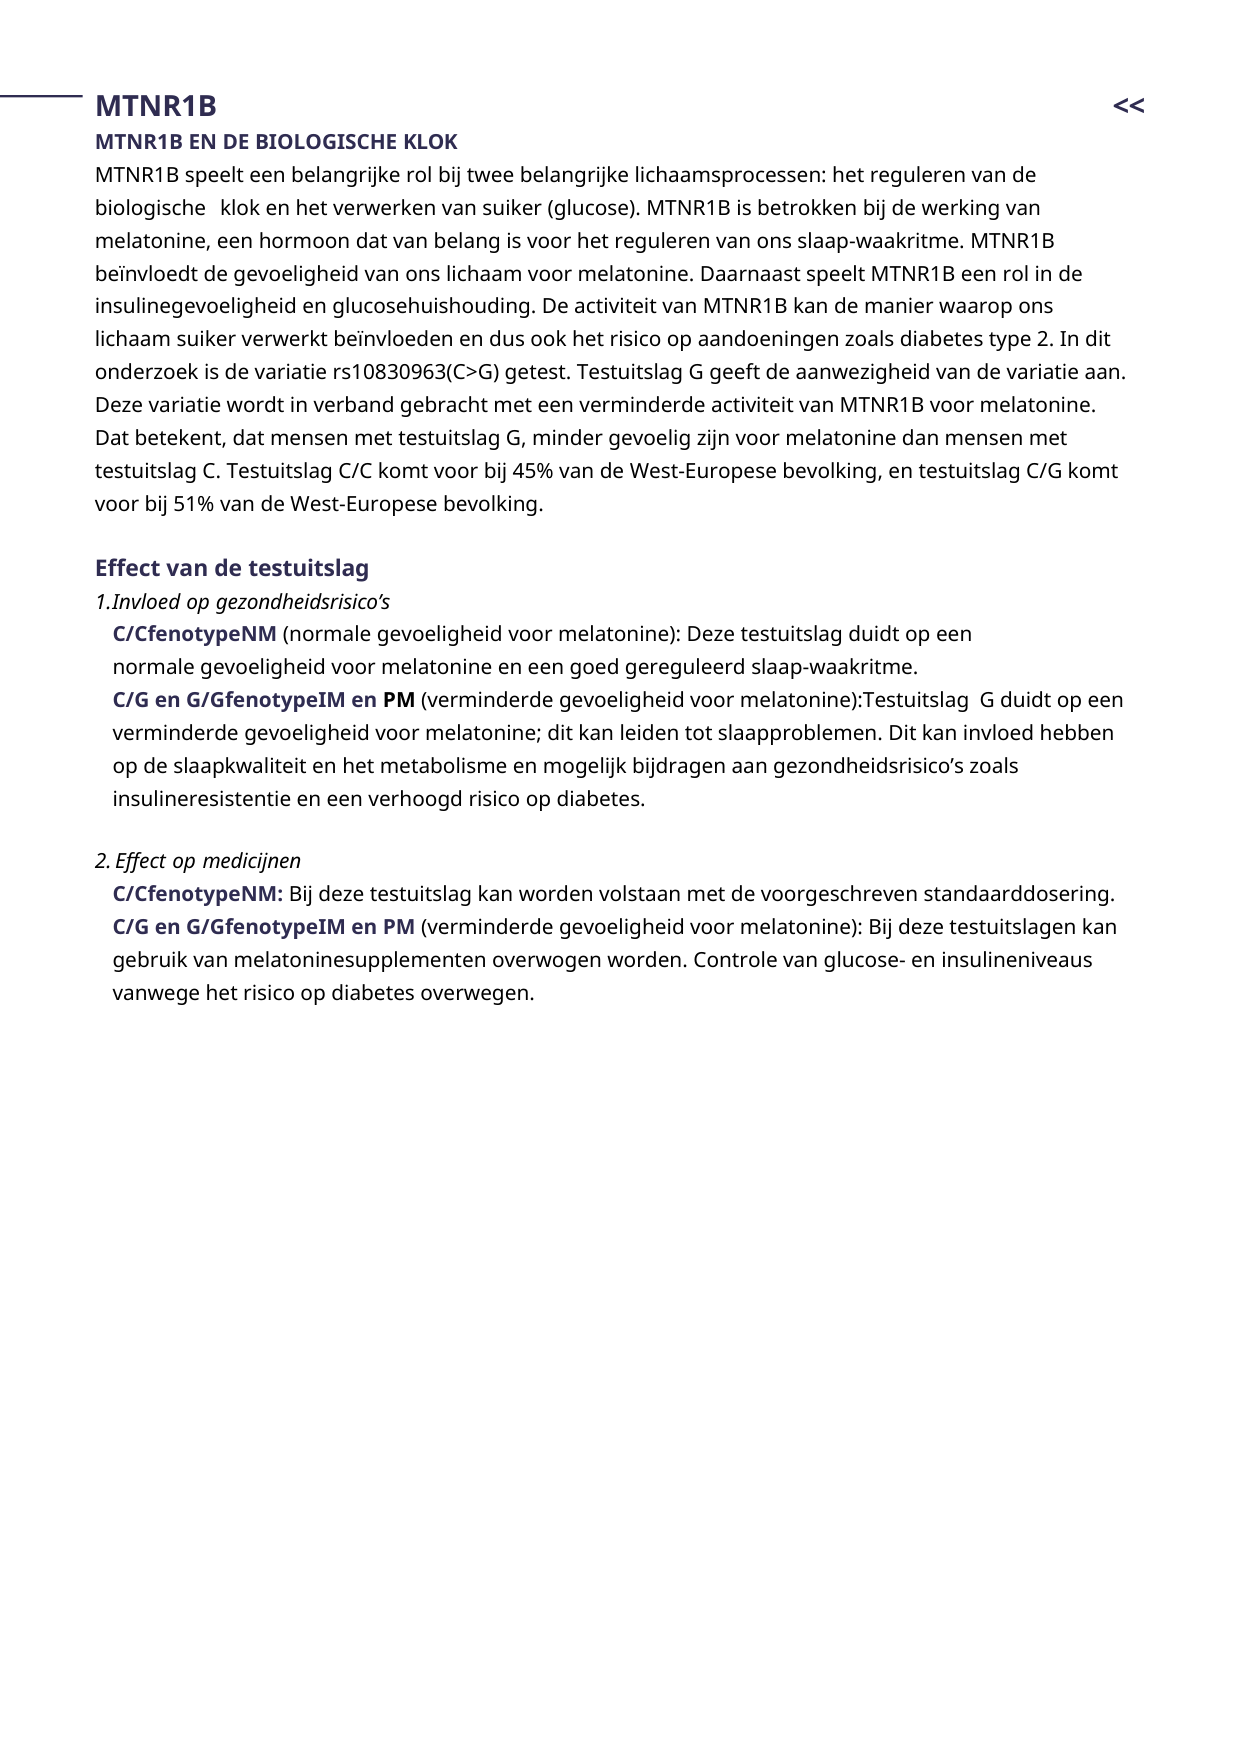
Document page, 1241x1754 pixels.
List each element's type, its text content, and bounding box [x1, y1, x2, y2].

subtitle MTNR1B << [94, 85, 1240, 124]
list Invloed op gezondheidsrisico’s [94, 587, 1240, 615]
text MTNR1B speelt een belangrijke rol bij twee belangrijke lichaamsprocessen: het reguleren van de biologische klok en het verwerken van suiker (glucose). MTNR1B is betrokken bij de werking van melatonine, een hormoon dat van belang is voor het reguleren van ons slaap-waakritme. MTNR1B beïnvloedt de gevoeligheid van ons lichaam voor melatonine. Daarnaast speelt MTNR1B een rol in de insulinegevoeligheid en glucosehuishouding. De activiteit van MTNR1B kan de manier waarop ons lichaam suiker verwerkt beïnvloeden en dus ook het risico op aandoeningen zoals diabetes type 2. In dit onderzoek is de variatie rs10830963(C>G) getest. Testuitslag G geeft de aanwezigheid van de variatie aan. Deze variatie wordt in verband gebracht met een verminderde activiteit van MTNR1B voor melatonine. Dat betekent, dat mensen met testuitslag G, minder gevoelig zijn voor melatonine dan mensen met testuitslag C. Testuitslag C/C komt voor bij 45% van de West-Europese bevolking, en testuitslag C/G komt voor bij 51% van de West-Europese bevolking. [94, 160, 1131, 517]
text C/C­fenotype­NM: Bij deze testuitslag kan worden volstaan met de voorgeschreven standaarddosering. C/G­ en G/G­fenotype­IM en PM (verminderde gevoeligheid voor melatonine): Bij deze testuitslagen kan gebruik van melatoninesupplementen overwogen worden. Controle van glucose- en insulineniveaus vanwege het risico op diabetes overwegen. [112, 879, 1132, 1006]
text C/G­ en G/G­fenotype­IM en PM (verminderde gevoeligheid voor melatonine):Testuitslag G duidt op een verminderde gevoeligheid voor melatonine; dit kan leiden tot slaapproblemen. Dit kan invloed hebben op de slaapkwaliteit en het metabolisme en mogelijk bijdragen aan gezondheidsrisico’s zoals insulineresistentie en een verhoogd risico op diabetes. [112, 685, 1145, 812]
text C/C­fenotype­NM (normale gevoeligheid voor melatonine): Deze testuitslag duidt op een normale gevoeligheid voor melatonine en een goed gereguleerd slaap-waakritme. [112, 619, 1041, 681]
text Effect van de testuitslag [94, 552, 1240, 583]
list Effect op medicijnen [94, 847, 1240, 875]
subtitle MTNR1B EN DE BIOLOGISCHE KLOK [94, 127, 1240, 156]
